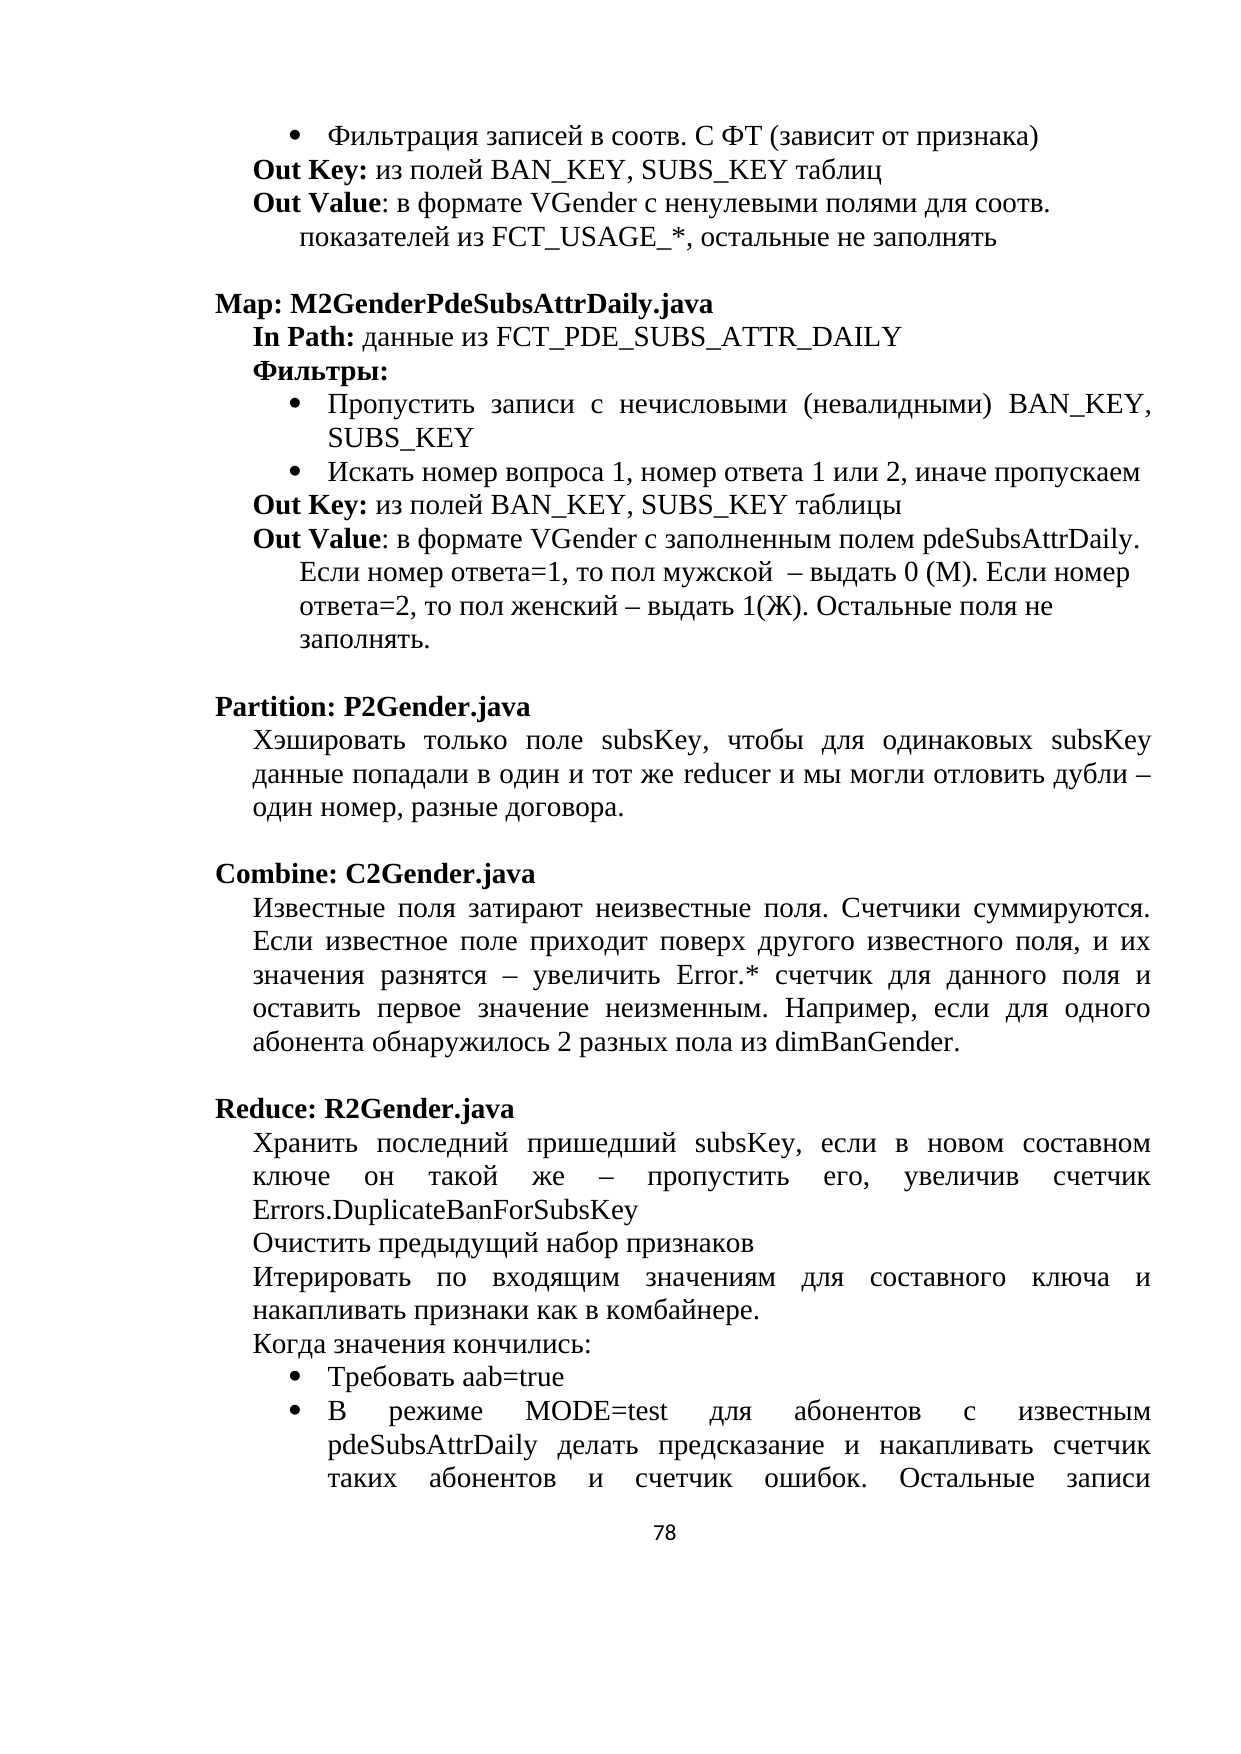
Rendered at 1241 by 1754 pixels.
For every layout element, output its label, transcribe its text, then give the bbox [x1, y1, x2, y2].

text Reduce: R2Gender.java [215, 1091, 1152, 1125]
text Combine: C2Gender.java [215, 856, 1152, 890]
text Когда значения кончились: [252, 1326, 1152, 1359]
text Фильтры: [251, 353, 1152, 387]
list Требовать aab=true [290, 1359, 1152, 1393]
list Искать номер вопроса 1, номер ответа 1 или 2, иначе пропускаем [290, 454, 1152, 487]
list Фильтрация записей в соотв. С ФТ (зависит от признака) [290, 118, 1152, 152]
text Out Key: из полей BAN_KEY, SUBS_KEY таблиц [252, 152, 1152, 185]
text Out Value: в формате VGender с заполненным полем pdeSubsAttrDaily. Если номер ответа=1, то пол мужской – выдать 0 (М). Если номер ответа=2, то пол женский – выдать 1(Ж). Остальные поля не заполнять. [252, 521, 1152, 655]
text Хэшировать только поле subsKey, чтобы для одинаковых subsKey данные попадали в один и тот же reducer и мы могли отловить дубли – один номер, разные договора. [252, 722, 1152, 823]
text Очистить предыдущий набор признаков [252, 1225, 1152, 1259]
list Пропустить записи с нечисловыми (невалидными) BAN_KEY, SUBS_KEY [290, 387, 1152, 454]
text Map: M2GenderPdeSubsAttrDaily.java [215, 286, 1152, 319]
text Out Key: из полей BAN_KEY, SUBS_KEY таблицы [252, 487, 1152, 521]
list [290, 1393, 1152, 1494]
text Итерировать по входящим значениям для составного ключа и накапливать признаки как в комбайнере. [252, 1259, 1152, 1326]
text Partition: P2Gender.java [215, 689, 1152, 722]
text Out Value: в формате VGender с ненулевыми полями для соотв. показателей из FCT_USAGE_*, остальные не заполнять [252, 185, 1152, 252]
text In Path: данные из FCT_PDE_SUBS_ATTR_DAILY [252, 319, 1152, 353]
text Хранить последний пришедший subsKey, если в новом составном ключе он такой же – пропустить его, увеличив счетчик Errors.DuplicateBanForSubsKey [252, 1125, 1152, 1225]
text Известные поля затирают неизвестные поля. Счетчики суммируются. Если известное поле приходит поверх другого известного поля, и их значения разнятся – увеличить Error.* счетчик для данного поля и оставить первое значение неизменным. Например, если для одного абонента обнаружилось 2 разных пола из dimBanGender. [252, 890, 1152, 1058]
